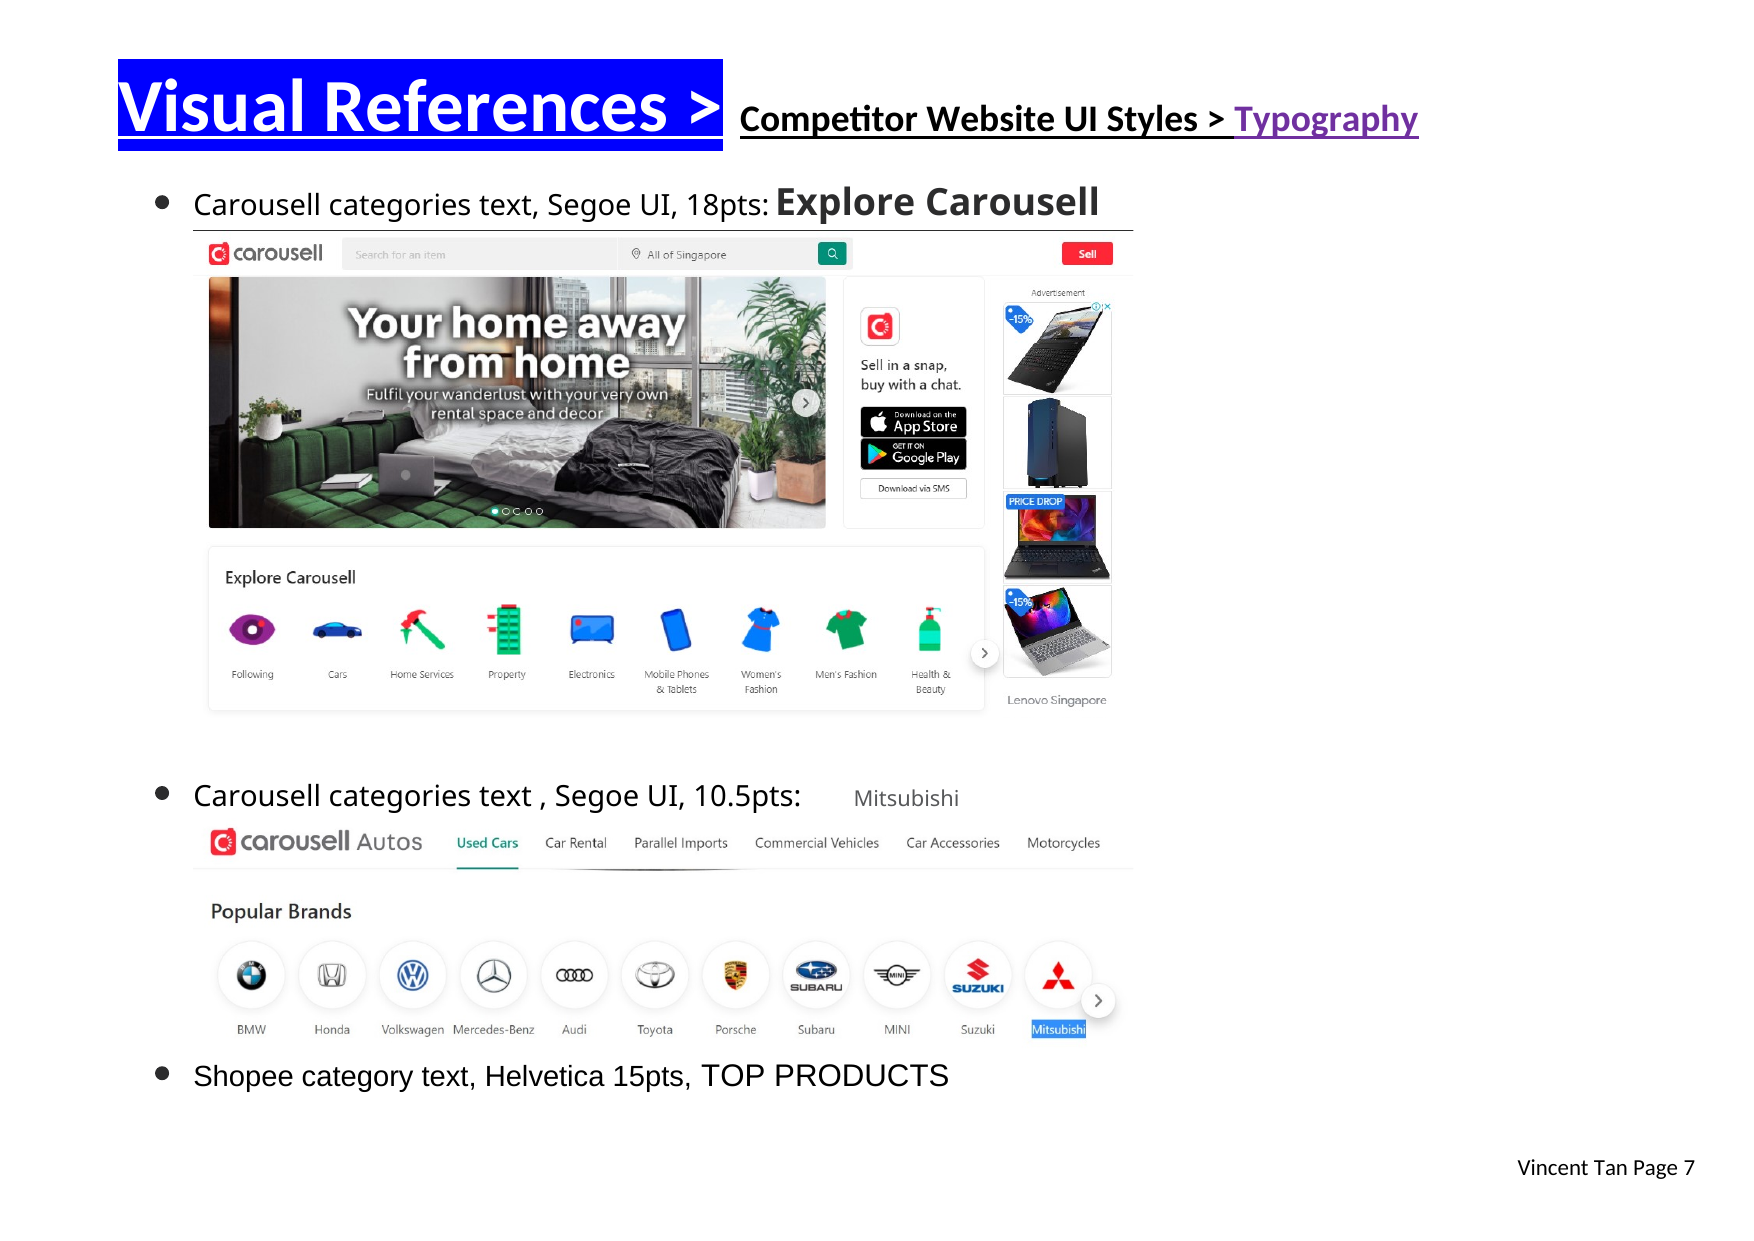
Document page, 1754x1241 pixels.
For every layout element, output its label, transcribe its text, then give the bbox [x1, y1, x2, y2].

list Shopee category text, Helvetica 15pts, TOP PRODUCTS [156, 1057, 1695, 1094]
picture [193, 818, 1134, 1053]
picture [193, 230, 1134, 718]
